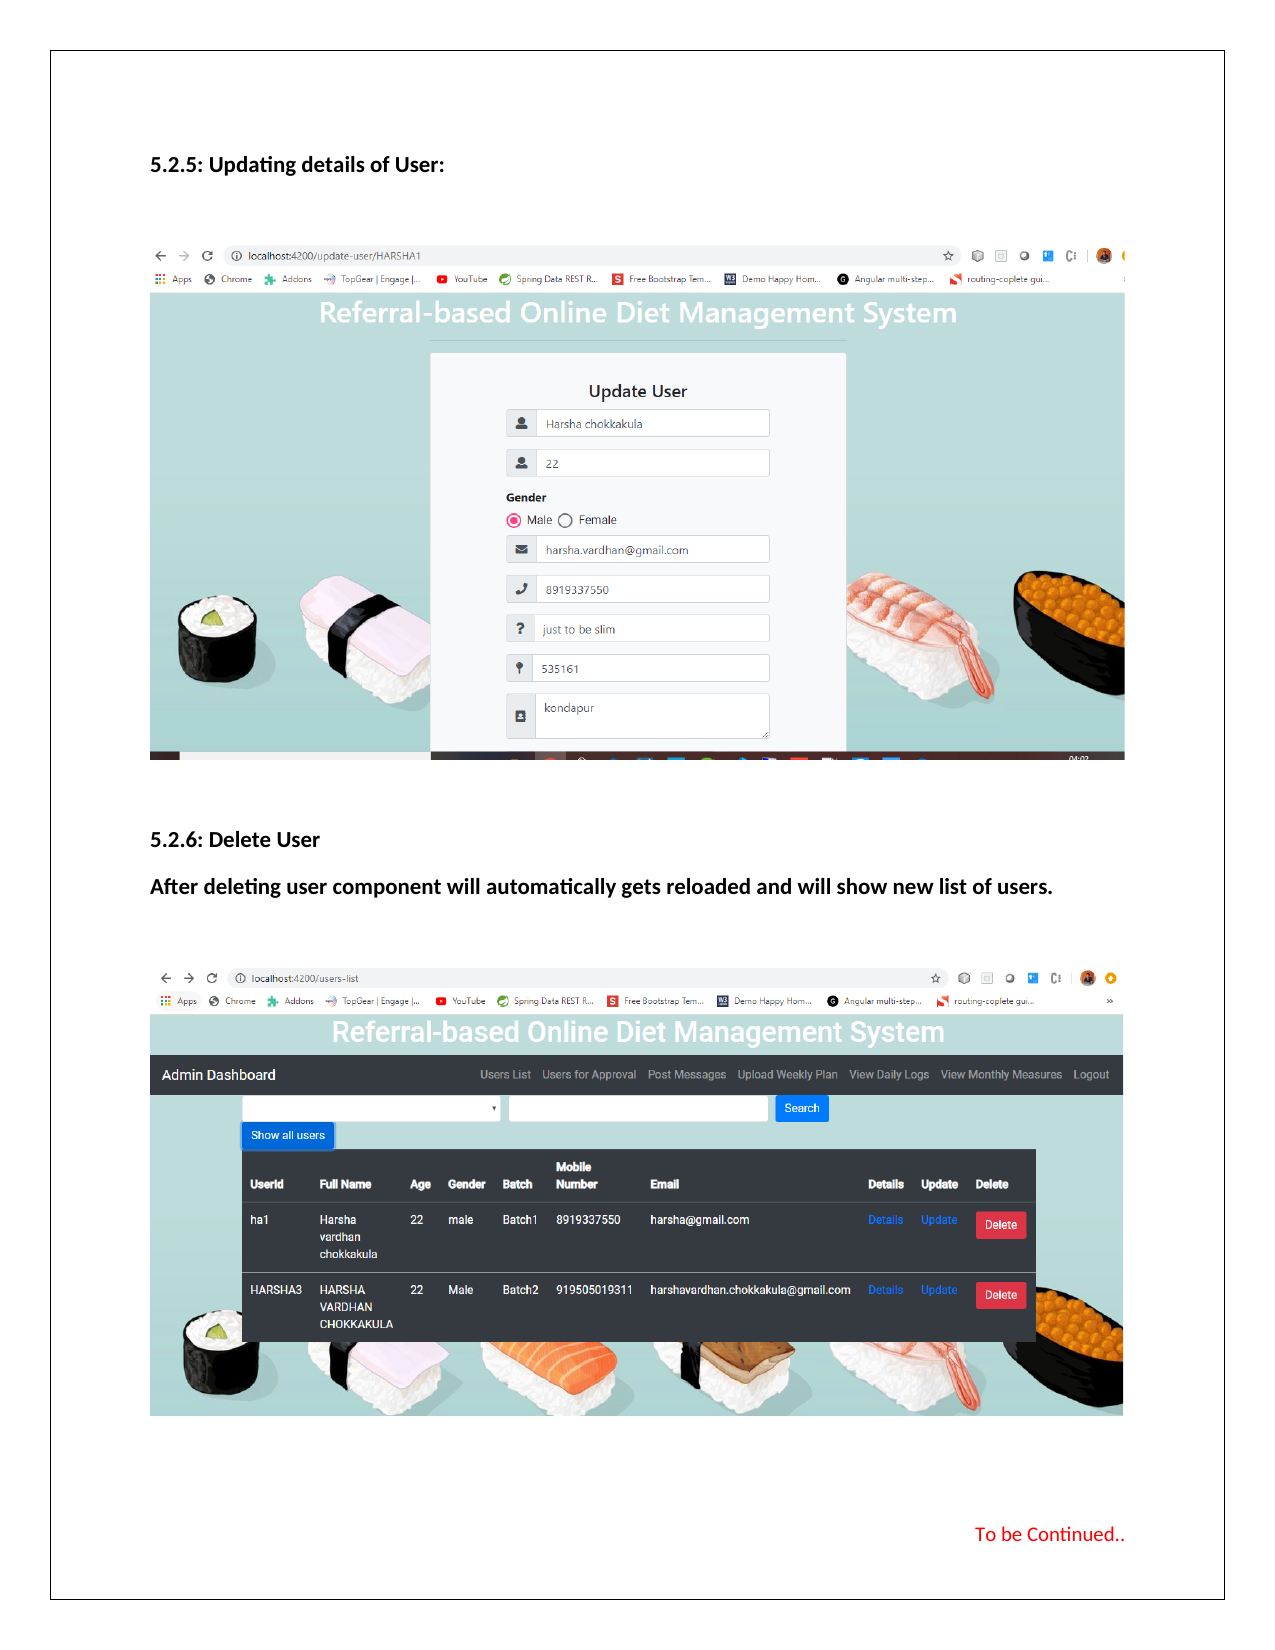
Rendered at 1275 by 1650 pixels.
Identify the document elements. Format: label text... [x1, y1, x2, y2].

text After deleting user component will automatically gets reloaded and will show new list of users. [150, 872, 1125, 900]
picture [150, 243, 1125, 760]
picture [150, 965, 1124, 1416]
text 5.2.5: Updating details of User: [150, 150, 1125, 178]
text 5.2.6: Delete User [150, 825, 1125, 853]
